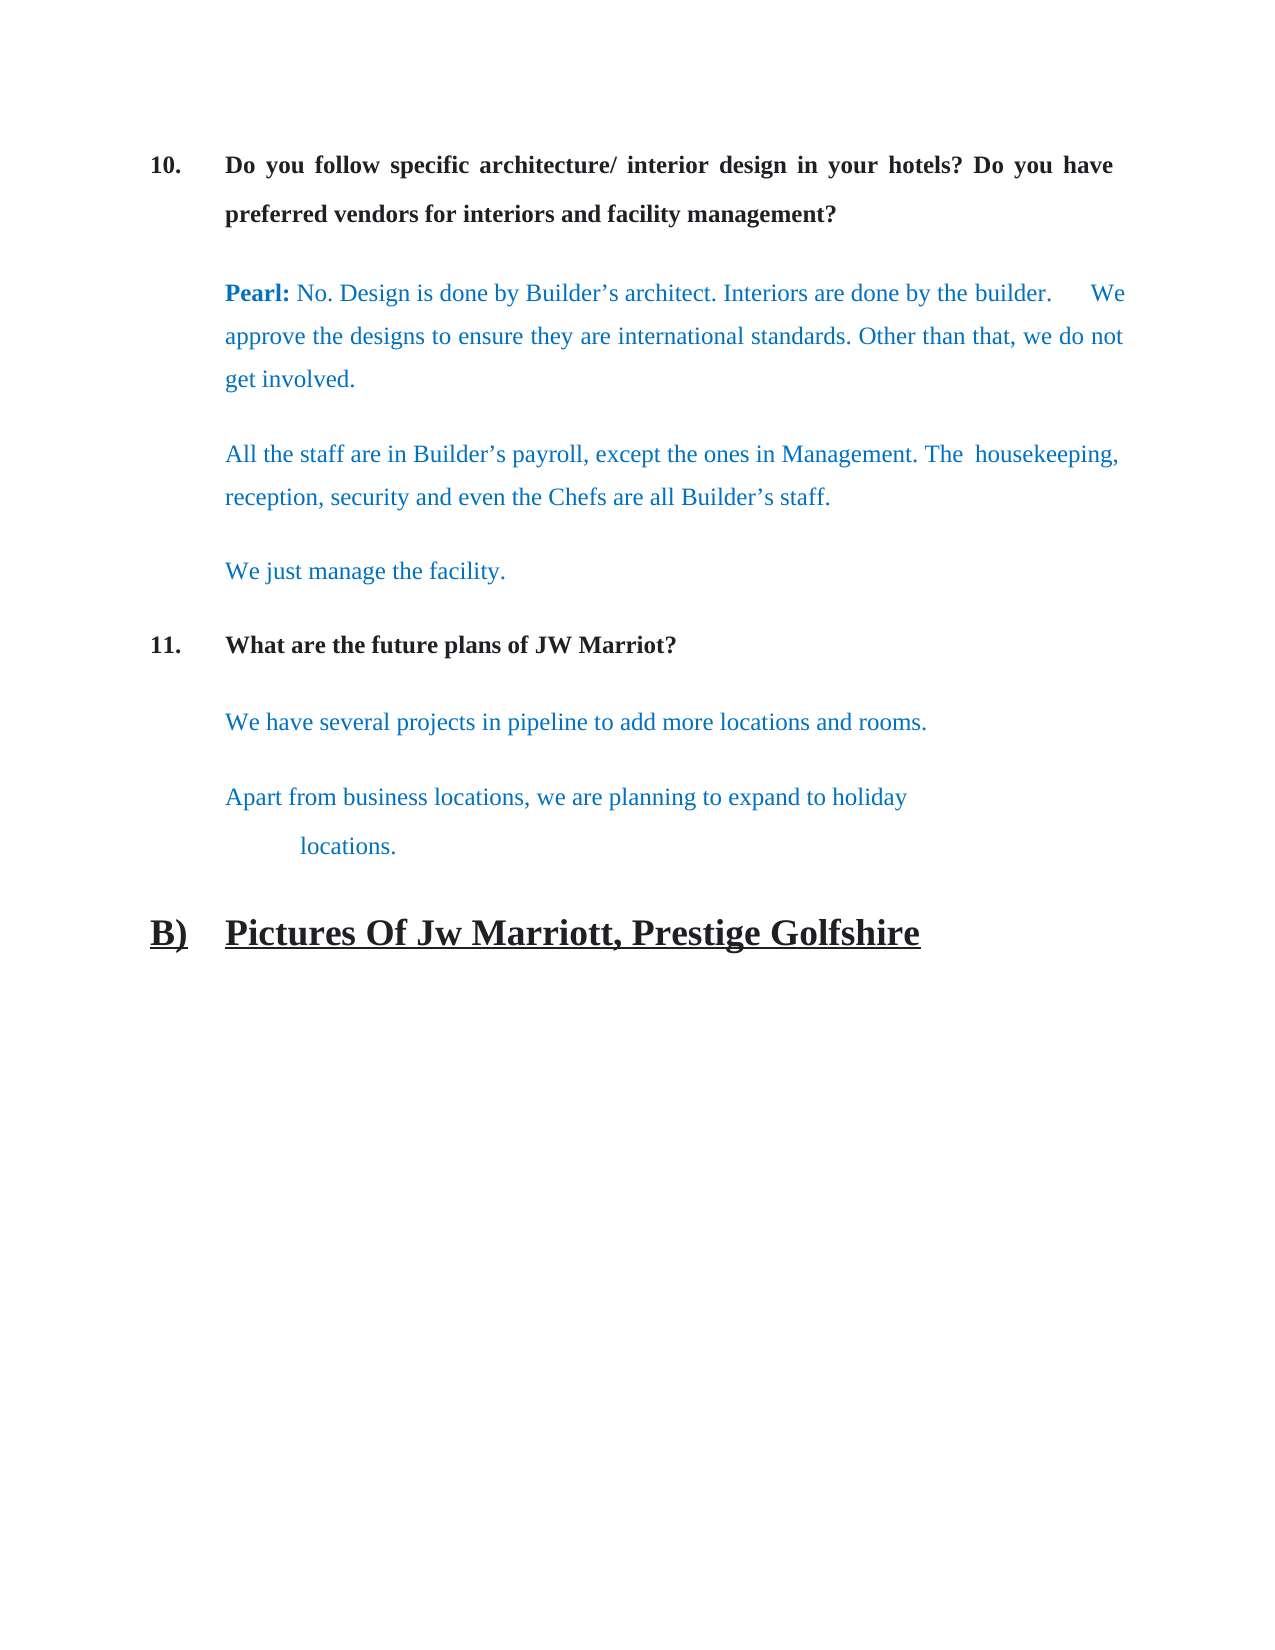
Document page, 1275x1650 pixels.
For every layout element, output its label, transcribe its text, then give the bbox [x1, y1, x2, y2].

text All the staff are in Builder’s payroll, except the ones in Management. The housekeeping, reception, security and even the Chefs are all Builder’s staff. [225, 439, 1125, 511]
text We have several projects in pipeline to add more locations and rooms. [225, 707, 1125, 736]
text B) Pictures Of Jw Marriott, Prestige Golfshire [150, 910, 1125, 953]
text 10. Do you follow specific architecture/ interior design in your hotels? Do you have preferred vendors for interiors and facility management? [150, 150, 1125, 230]
text 11. What are the future plans of JW Marriot? [150, 631, 1125, 659]
text We just manage the facility. [225, 556, 1125, 585]
text Pearl: No. Design is done by Builder’s architect. Interiors are done by the builder. We approve the designs to ensure they are international standards. Other than that, we do not get involved. [225, 278, 1125, 393]
text Apart from business locations, we are planning to expand to holiday locations. [225, 782, 1125, 862]
